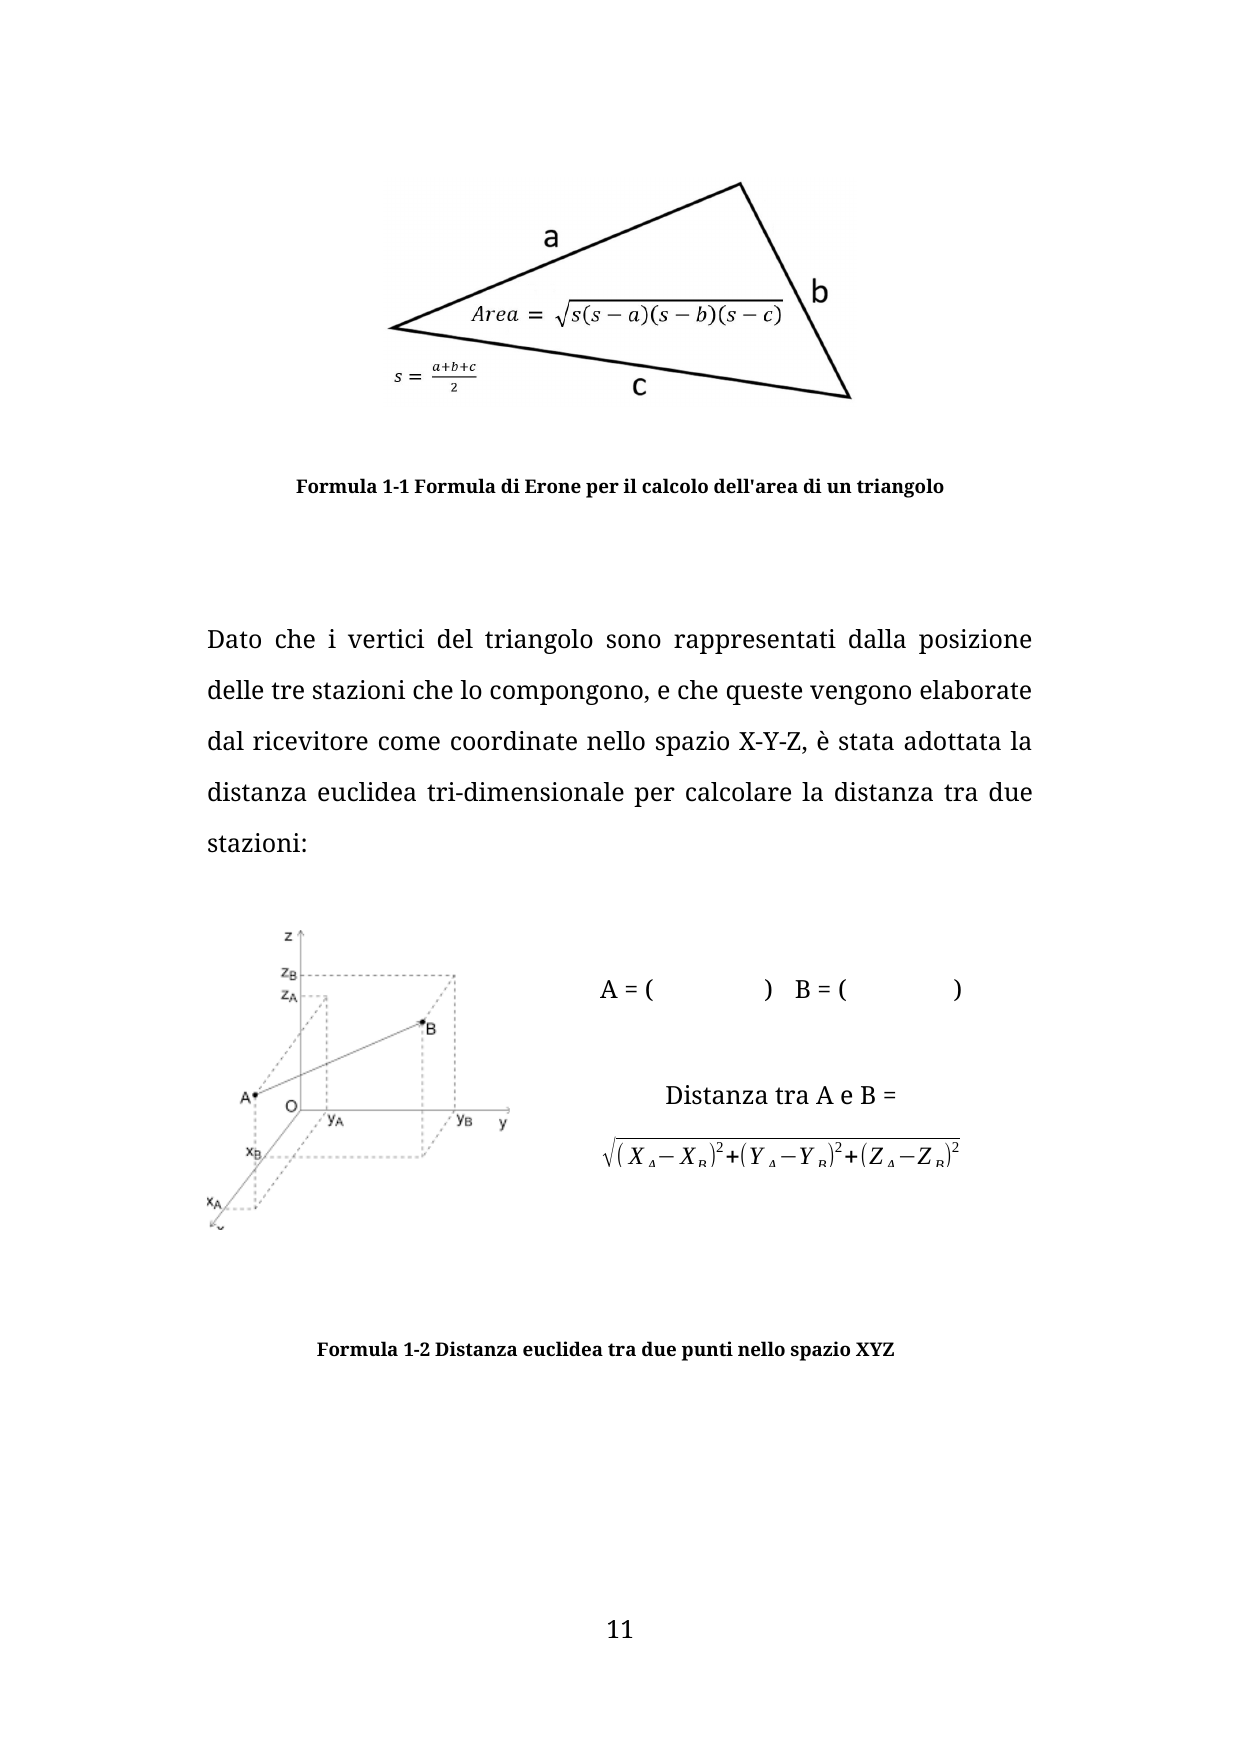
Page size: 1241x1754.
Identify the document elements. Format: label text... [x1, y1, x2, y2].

text Distanza tra A e B = [510, 1078, 1033, 1166]
picture [383, 177, 858, 407]
text Dato che i vertici del triangolo sono rappresentati dalla posizione delle tre stazioni che lo compongono, e che queste vengono elaborate dal ricevitore come coordinate nello spazio X-Y-Z, è stata adottata la distanza euclidea tri-dimensionale per calcolare la distanza tra due stazioni: [207, 622, 1033, 860]
text A = () B = () [510, 972, 1033, 1006]
picture [206, 930, 510, 1230]
text Formula 1-1 Formula di Erone per il calcolo dell'area di un triangolo [207, 473, 1033, 499]
